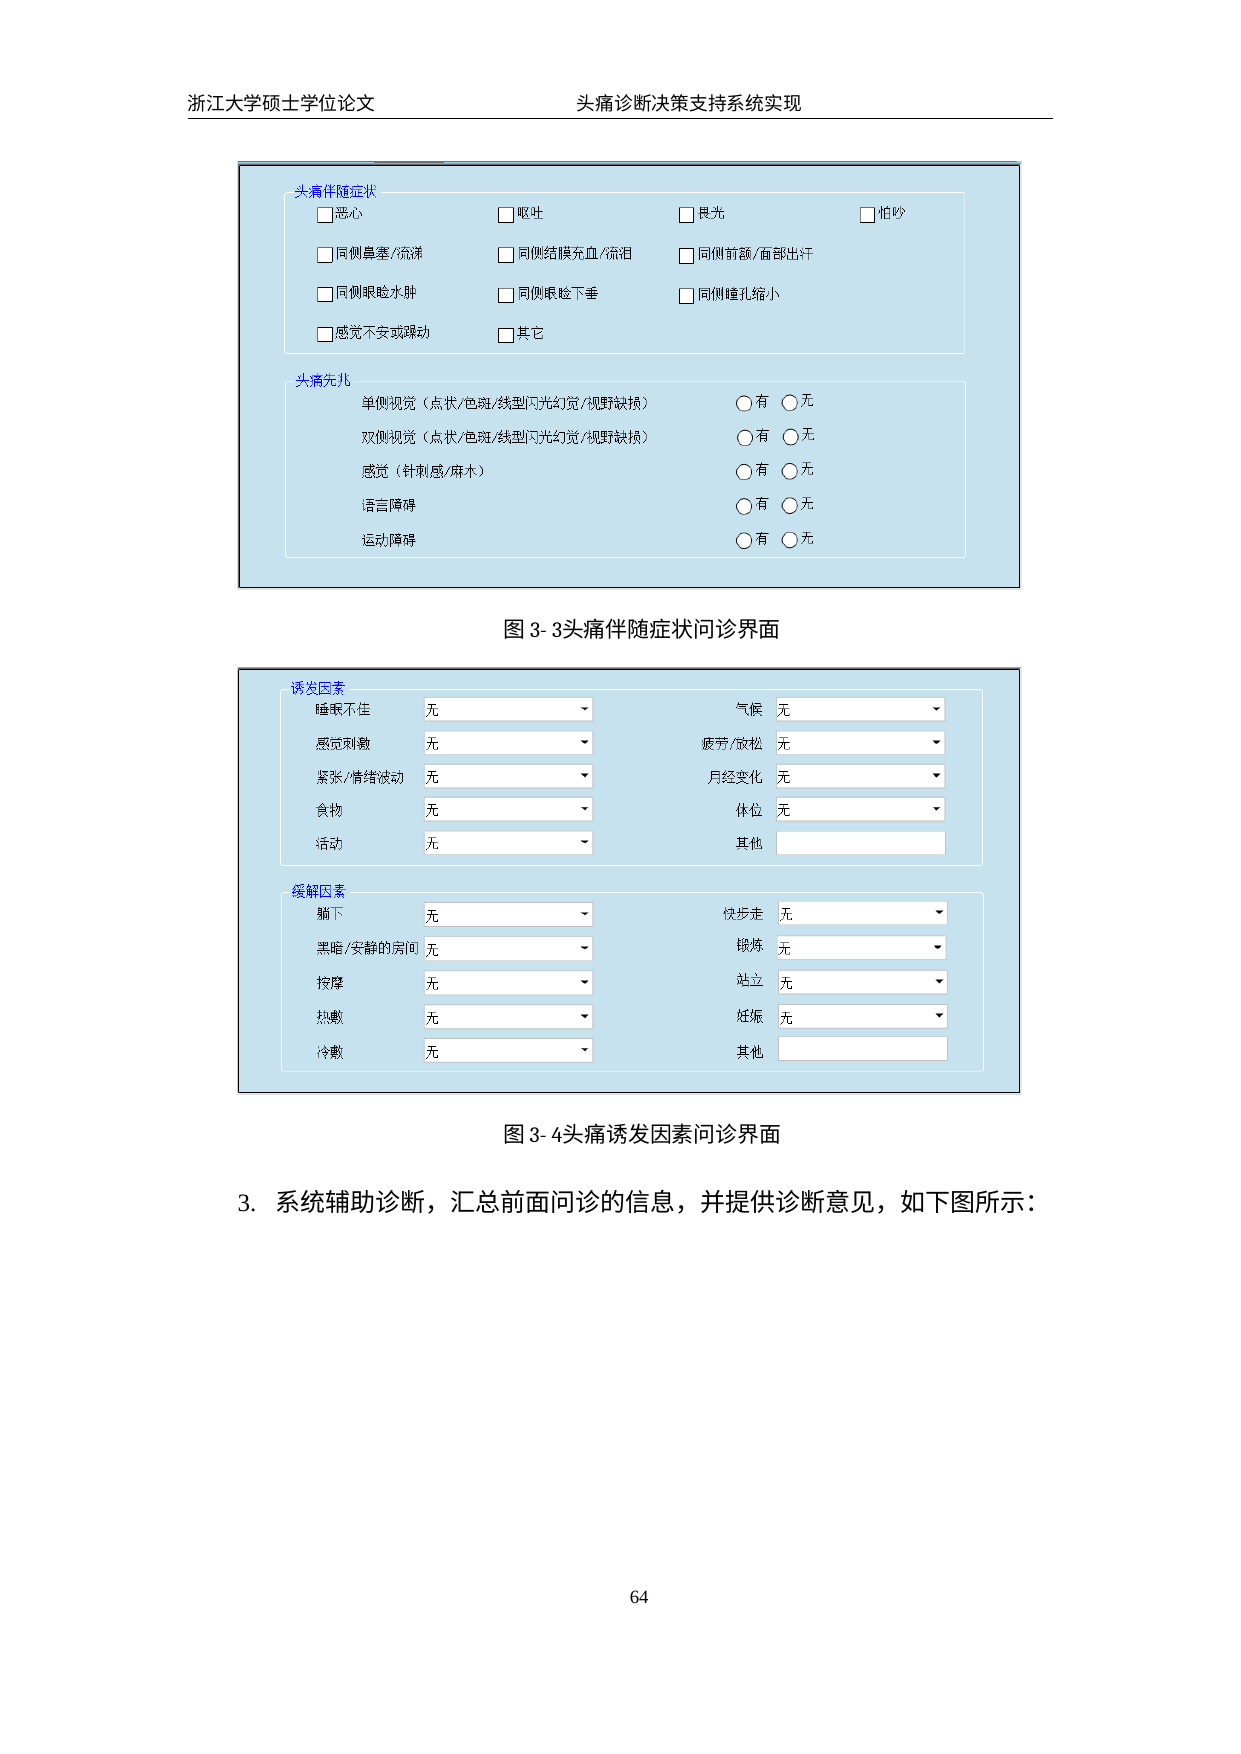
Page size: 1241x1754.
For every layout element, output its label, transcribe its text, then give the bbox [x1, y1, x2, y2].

text 图3- 3头痛伴随症状问诊界面 [187, 611, 1053, 645]
text 图3- 4头痛诱发因素问诊界面 [187, 1116, 1053, 1150]
text 3. 系统辅助诊断，汇总前面问诊的信息，并提供诊断意见，如下图所示： [187, 1166, 1053, 1234]
picture [237, 161, 1022, 590]
picture [237, 667, 1022, 1095]
